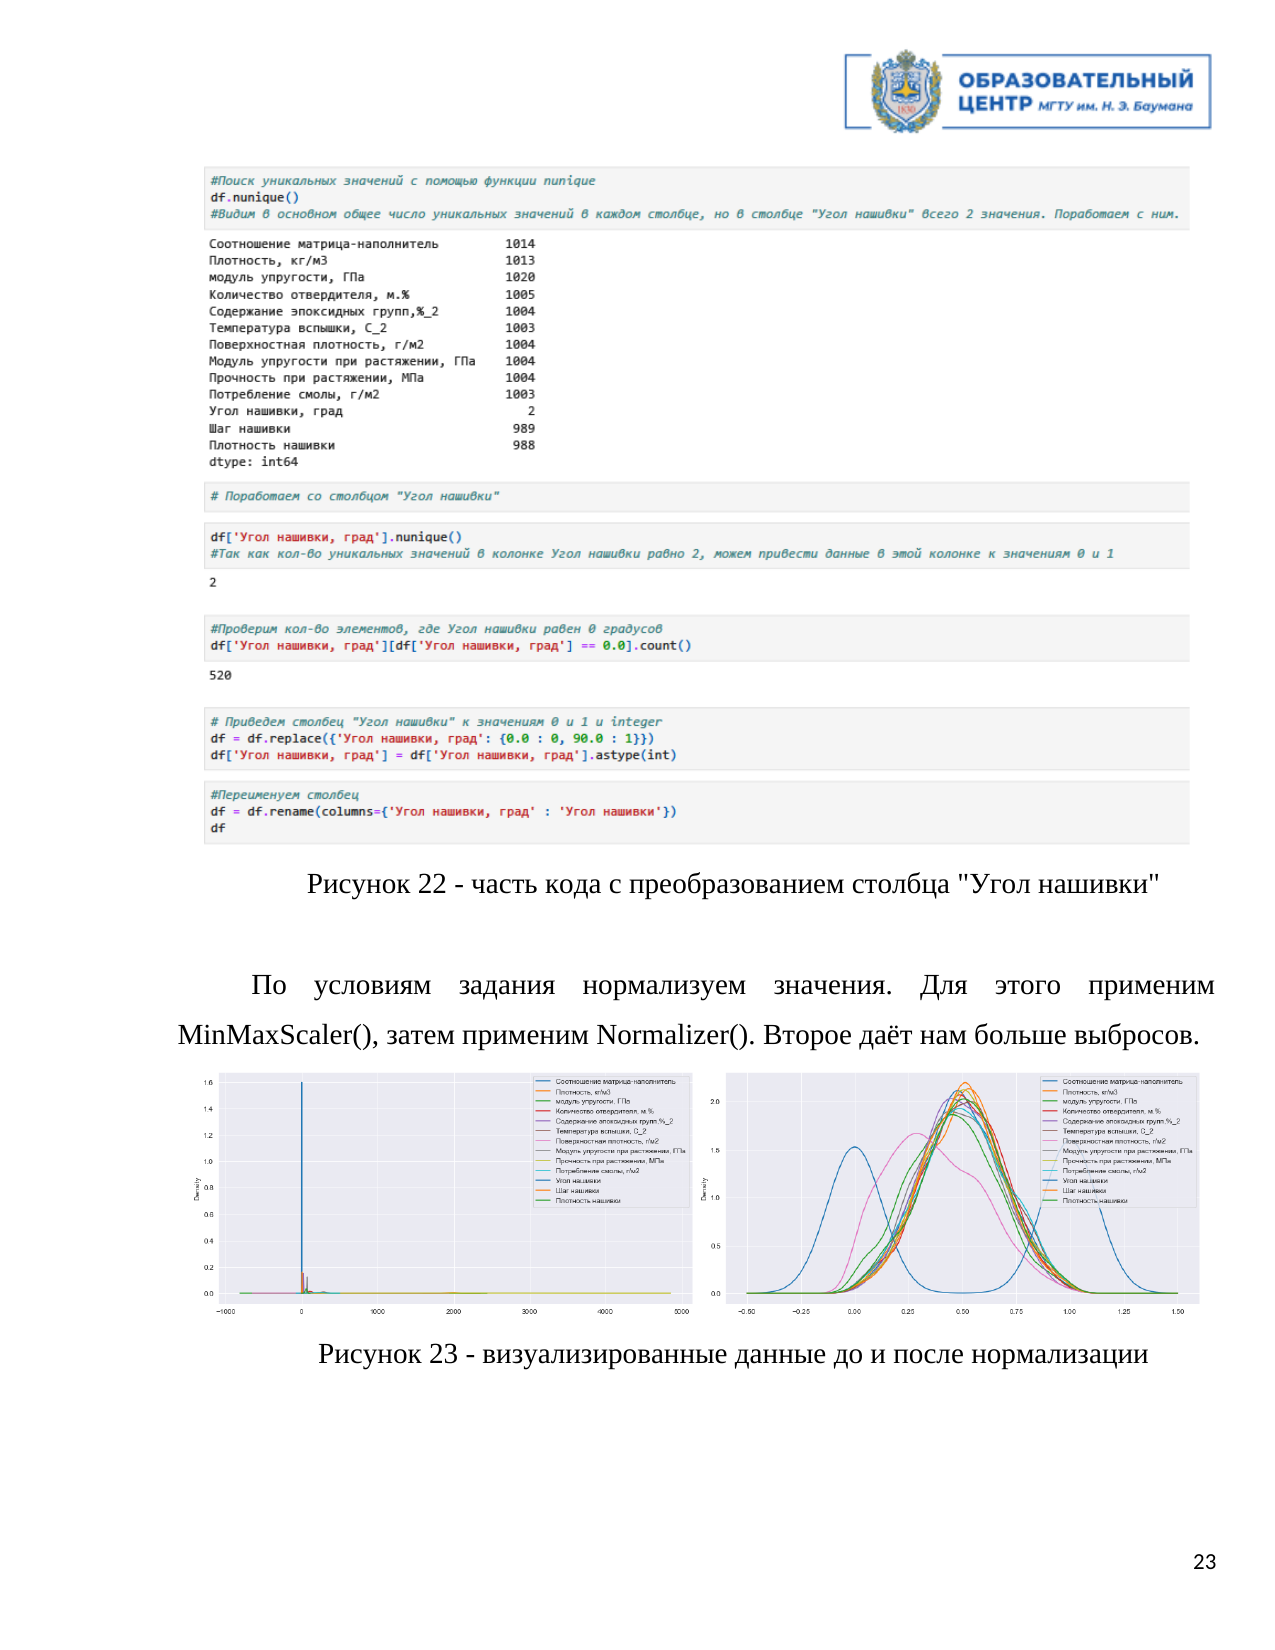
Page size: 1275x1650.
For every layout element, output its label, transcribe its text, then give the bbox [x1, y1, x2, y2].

text Рисунок 22 - часть кода с преобразованием столбца "Угол нашивки" [177, 866, 1216, 900]
text Рисунок 23 - визуализированные данные до и после нормализации [177, 1336, 1216, 1369]
text По условиям задания нормализуем значения. Для этого применим MinMaxScaler(), затем применим Normalizer(). Второе даёт нам больше выбросов. [177, 967, 1216, 1051]
picture [814, 26, 1262, 149]
picture [203, 165, 1190, 850]
picture [189, 1067, 1204, 1320]
